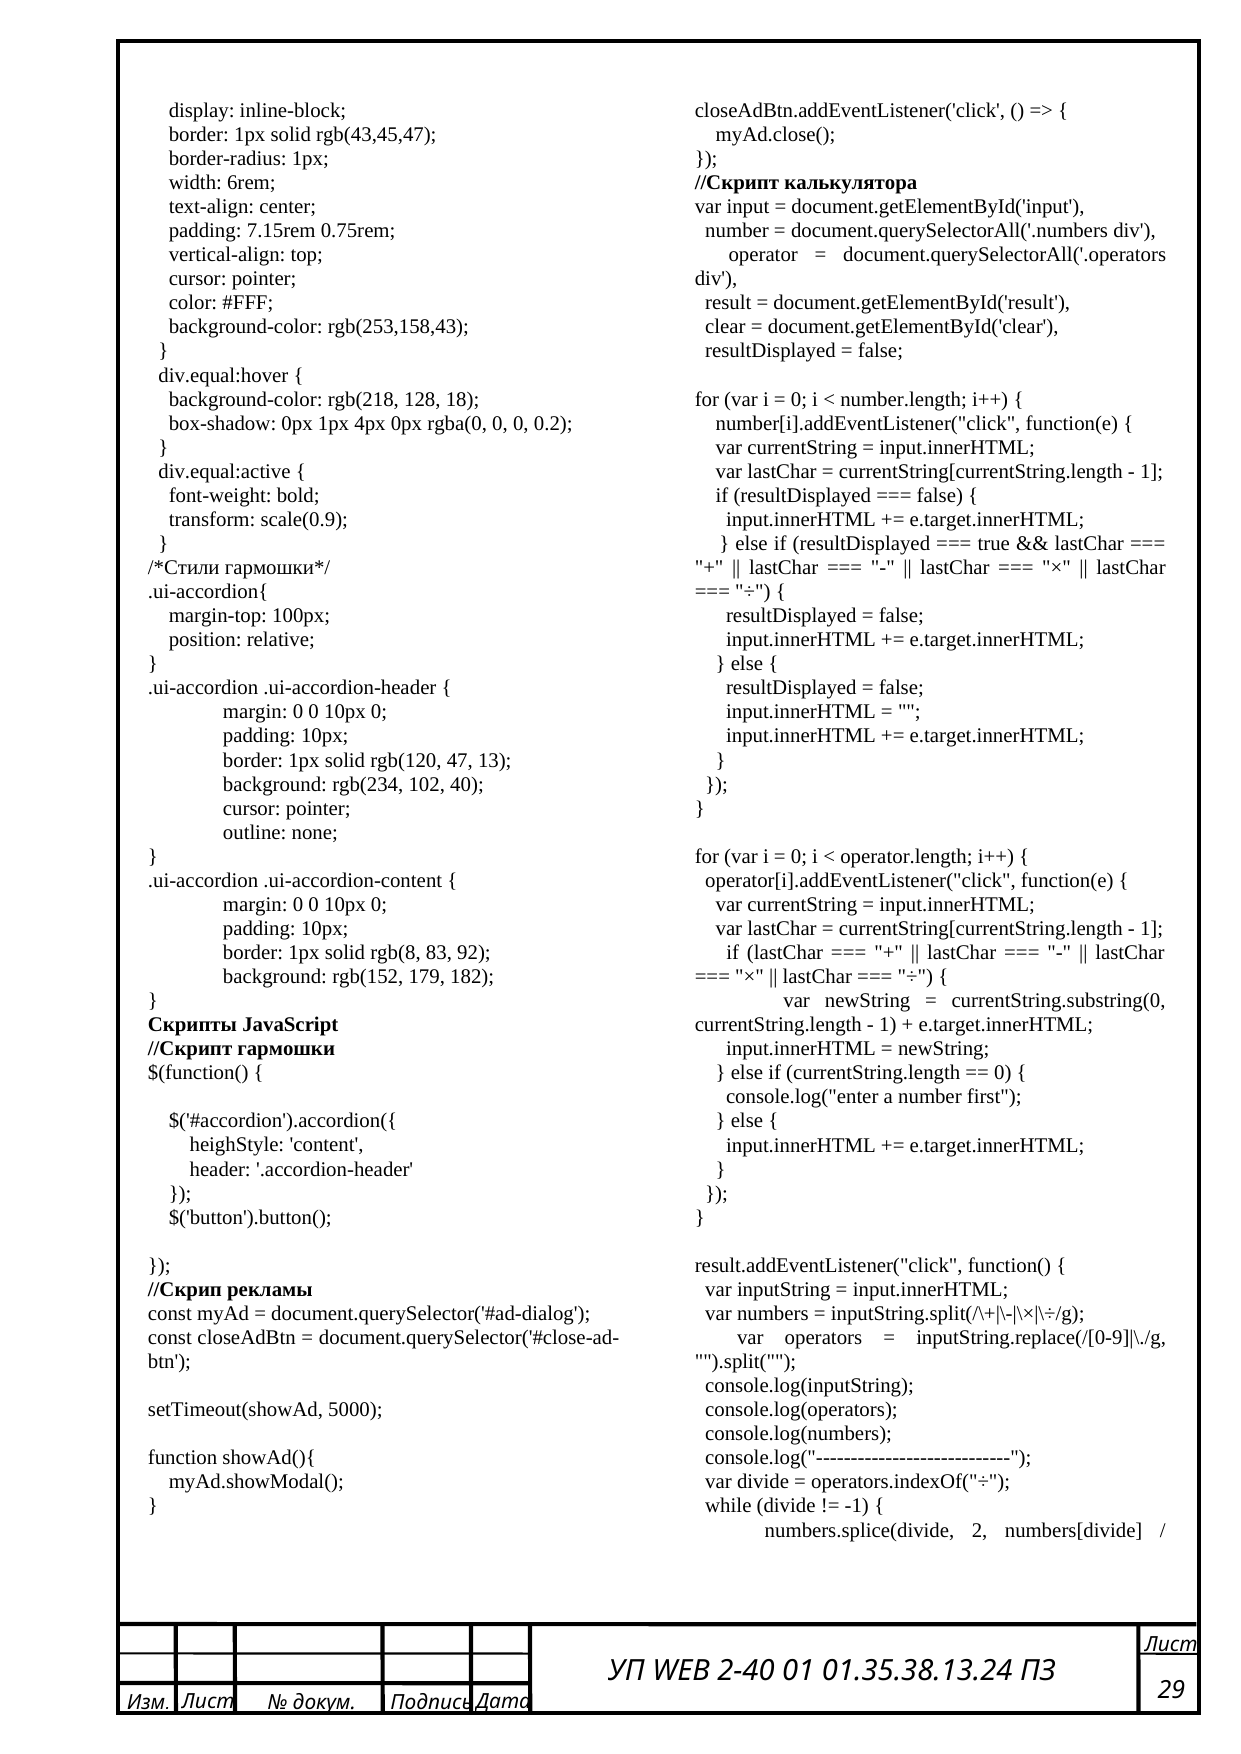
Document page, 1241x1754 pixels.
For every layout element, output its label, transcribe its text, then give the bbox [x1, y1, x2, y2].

text operator = document.querySelectorAll('.operators div'), [694, 242, 1166, 290]
text //Скрипт калькулятора [694, 170, 1166, 194]
picture [1147, 1638, 1155, 1651]
text $('button').button(); [148, 1204, 619, 1229]
text } else if (resultDisplayed === true && lastChar === "+" || lastChar === "-" || lastChar === "×" || lastChar === "÷") { [694, 531, 1166, 603]
text }); [694, 146, 1166, 170]
text cursor: pointer; [148, 266, 619, 290]
text } else { [694, 1108, 1166, 1132]
text const myAd = document.querySelector('#ad-dialog'); [148, 1301, 619, 1325]
text padding: 10px; [148, 916, 619, 940]
text } [148, 435, 619, 459]
text } [148, 1493, 619, 1517]
text console.log("enter a number first"); [694, 1084, 1166, 1108]
text } [148, 988, 619, 1012]
text } else if (currentString.length == 0) { [694, 1060, 1166, 1084]
picture [239, 1686, 378, 1708]
text myAd.showModal(); [148, 1469, 619, 1493]
text $('#accordion').accordion({ [148, 1108, 619, 1132]
text background: rgb(152, 179, 182); [148, 964, 619, 988]
text var inputString = input.innerHTML; [694, 1277, 1166, 1301]
text background-color: rgb(218, 128, 18); [148, 387, 619, 411]
text if (resultDisplayed === false) { [694, 483, 1166, 507]
text }); [148, 1181, 619, 1204]
text margin: 0 0 10px 0; [148, 892, 619, 916]
picture [473, 1686, 528, 1708]
text } [694, 747, 1166, 772]
picture [178, 1686, 233, 1708]
text input.innerHTML = newString; [694, 1036, 1166, 1060]
text resultDisplayed = false; [694, 603, 1166, 627]
text var operators = inputString.replace(/[0-9]|\./g, "").split(""); [694, 1325, 1166, 1373]
text $(function() { [148, 1060, 619, 1084]
text input.innerHTML += e.target.innerHTML; [694, 723, 1166, 747]
picture [407, 1699, 413, 1708]
text border: 1px solid rgb(8, 83, 92); [148, 940, 619, 964]
text //Скрипт гармошки [148, 1036, 619, 1060]
text }); [148, 1253, 619, 1277]
text var currentString = input.innerHTML; [694, 892, 1166, 916]
text heighStyle: 'content', [148, 1132, 619, 1156]
text } [148, 651, 619, 675]
text background: rgb(234, 102, 40); [148, 772, 619, 796]
text /*Стили гармошки*/ [148, 555, 619, 579]
text while (divide != -1) { [694, 1493, 1166, 1517]
text var divide = operators.indexOf("÷"); [694, 1469, 1166, 1493]
text border: 1px solid rgb(120, 47, 13); [148, 747, 619, 772]
picture [322, 1699, 328, 1708]
text border-radius: 1px; [148, 146, 619, 170]
text padding: 7.15rem 0.75rem; [148, 218, 619, 242]
text } [694, 796, 1166, 820]
text }); [694, 772, 1166, 796]
text //Скрип рекламы [148, 1277, 619, 1301]
text } [148, 531, 619, 555]
text resultDisplayed = false; [694, 338, 1166, 362]
text for (var i = 0; i < number.length; i++) { [694, 387, 1166, 411]
text input.innerHTML += e.target.innerHTML; [694, 627, 1166, 651]
text var lastChar = currentString[currentString.length - 1]; [694, 916, 1166, 940]
picture [270, 1698, 275, 1708]
text text-align: center; [148, 194, 619, 218]
text div.equal:active { [148, 459, 619, 483]
text function showAd(){ [148, 1445, 619, 1469]
text const closeAdBtn = document.querySelector('#close-ad-btn'); [148, 1325, 619, 1373]
text padding: 10px; [148, 723, 619, 747]
text closeAdBtn.addEventListener('click', () => { [694, 98, 1166, 122]
picture [386, 1686, 469, 1708]
text myAd.close(); [694, 122, 1166, 146]
text clear = document.getElementById('clear'), [694, 314, 1166, 338]
picture [295, 1700, 301, 1708]
picture [492, 1698, 498, 1708]
text var lastChar = currentString[currentString.length - 1]; [694, 459, 1166, 483]
picture [419, 1700, 425, 1708]
text width: 6rem; [148, 170, 619, 194]
text number = document.querySelectorAll('.numbers div'), [694, 218, 1166, 242]
text console.log(inputString); [694, 1373, 1166, 1397]
text div.equal:hover { [148, 362, 619, 387]
text input.innerHTML = ""; [694, 699, 1166, 723]
text font-weight: bold; [148, 483, 619, 507]
text console.log("----------------------------"); [694, 1445, 1166, 1469]
text operator[i].addEventListener("click", function(e) { [694, 868, 1166, 892]
picture [393, 1696, 402, 1708]
text margin: 0 0 10px 0; [148, 699, 619, 723]
text .ui-accordion{ [148, 579, 619, 603]
text position: relative; [148, 627, 619, 651]
text } [148, 338, 619, 362]
text var numbers = inputString.split(/\+|\-|\×|\÷/g); [694, 1301, 1166, 1325]
picture [130, 1698, 138, 1708]
text input.innerHTML += e.target.innerHTML; [694, 1132, 1166, 1157]
text }); [694, 1181, 1166, 1205]
picture [479, 1695, 487, 1706]
text background-color: rgb(253,158,43); [148, 314, 619, 338]
text var currentString = input.innerHTML; [694, 435, 1166, 459]
text header: '.accordion-header' [148, 1156, 619, 1181]
picture [307, 1699, 313, 1708]
text resultDisplayed = false; [694, 675, 1166, 699]
text transform: scale(0.9); [148, 507, 619, 531]
text } [694, 1205, 1166, 1229]
text result.addEventListener("click", function() { [694, 1253, 1166, 1277]
text display: inline-block; [148, 98, 619, 122]
text if (lastChar === "+" || lastChar === "-" || lastChar === "×" || lastChar === "÷") { [694, 940, 1166, 988]
text .ui-accordion .ui-accordion-content { [148, 868, 619, 892]
text } [148, 844, 619, 868]
text number[i].addEventListener("click", function(e) { [694, 411, 1166, 435]
text result = document.getElementById('result'), [694, 290, 1166, 314]
text for (var i = 0; i < operator.length; i++) { [694, 844, 1166, 868]
text console.log(operators); [694, 1397, 1166, 1421]
text border: 1px solid rgb(43,45,47); [148, 122, 619, 146]
picture [184, 1695, 192, 1708]
text Скрипты JavaScript [148, 1012, 619, 1036]
text input.innerHTML += e.target.innerHTML; [694, 507, 1166, 531]
text var newString = currentString.substring(0, currentString.length - 1) + e.target.innerHTML; [694, 988, 1166, 1036]
text var input = document.getElementById('input'), [694, 194, 1166, 218]
text vertical-align: top; [148, 242, 619, 266]
text cursor: pointer; [148, 796, 619, 820]
text color: #FFF; [148, 290, 619, 314]
text console.log(numbers); [694, 1421, 1166, 1445]
text setTimeout(showAd, 5000); [148, 1397, 619, 1421]
text .ui-accordion .ui-accordion-header { [148, 675, 619, 699]
picture [1141, 1629, 1195, 1651]
picture [522, 1698, 528, 1708]
text } else { [694, 651, 1166, 675]
text box-shadow: 0px 1px 4px 0px rgba(0, 0, 0, 0.2); [148, 411, 619, 435]
text outline: none; [148, 820, 619, 844]
text } [694, 1157, 1166, 1181]
text numbers.splice(divide, 2, numbers[divide] / numbers[divide + 1]); [694, 1517, 1166, 1542]
picture [1141, 1667, 1195, 1699]
picture [120, 1686, 174, 1708]
text margin-top: 100px; [148, 603, 619, 627]
